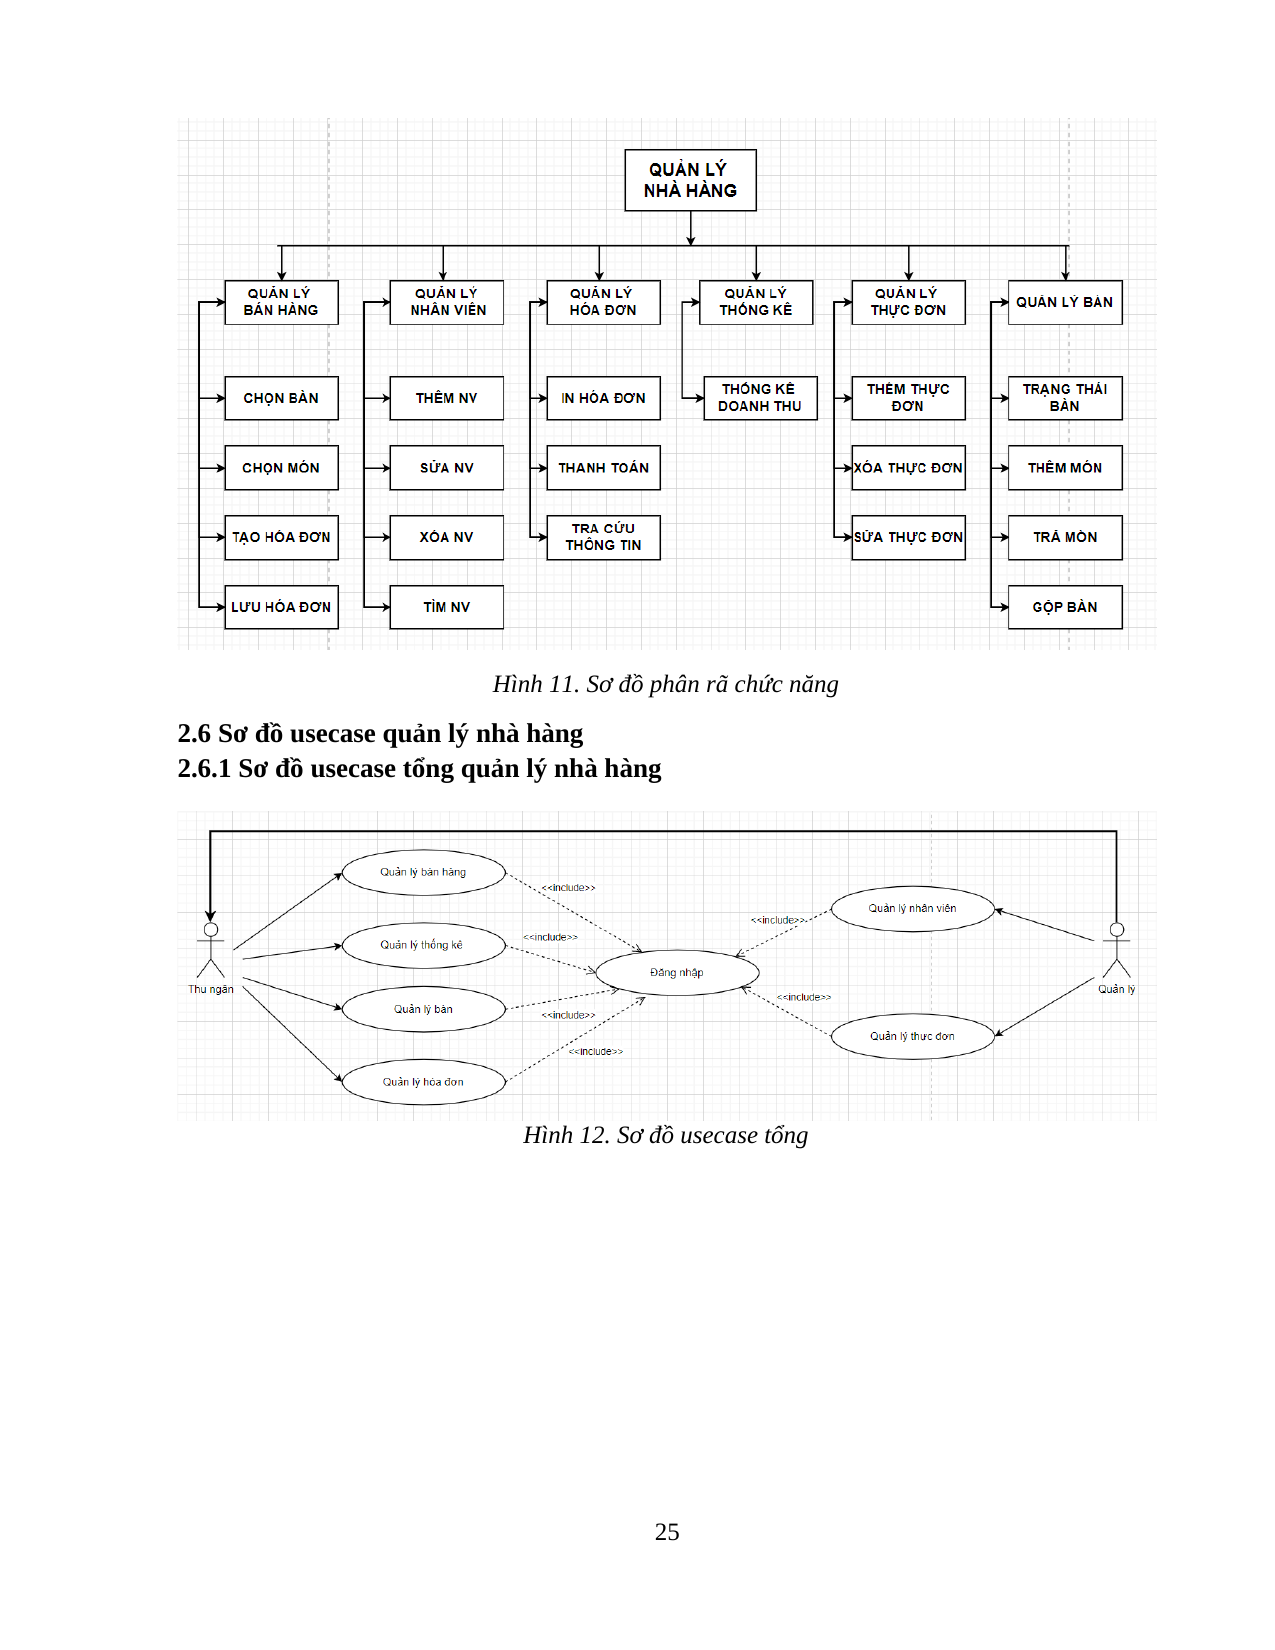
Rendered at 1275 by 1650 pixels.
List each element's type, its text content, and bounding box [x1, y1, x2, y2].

picture [177, 118, 1157, 650]
text Hình 12. Sơ đồ usecase tổng [177, 1121, 1157, 1149]
subtitle 2.6.1 Sơ đồ usecase tổng quản lý nhà hàng [177, 752, 1157, 783]
subtitle 2.6 Sơ đồ usecase quản lý nhà hàng [177, 717, 1157, 748]
picture [177, 811, 1157, 1121]
text Hình 11. Sơ đồ phân rã chức năng [177, 669, 1157, 698]
